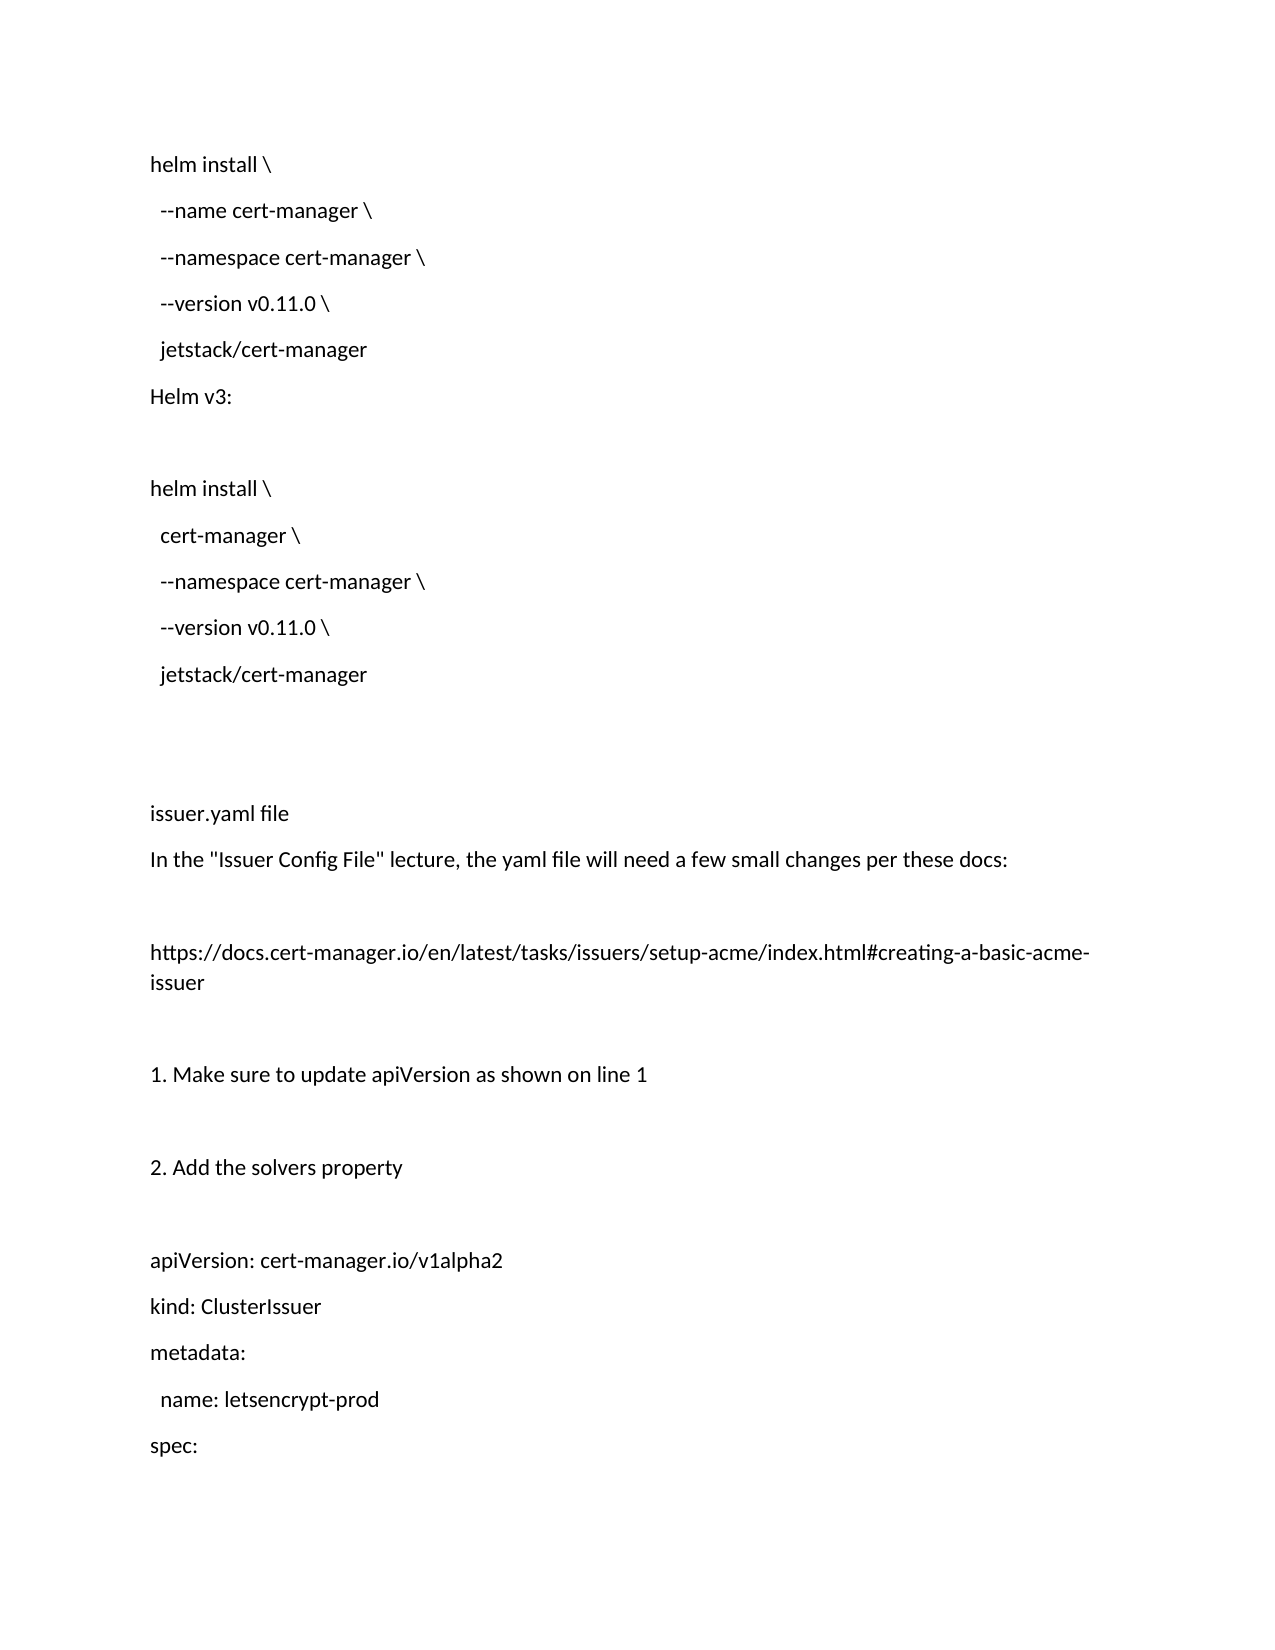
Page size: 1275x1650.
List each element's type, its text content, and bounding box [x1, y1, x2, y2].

text jetstack/cert-manager [150, 335, 1125, 363]
text helm install \ [150, 474, 1125, 502]
text spec: [150, 1431, 1125, 1459]
text --namespace cert-manager \ [150, 567, 1125, 595]
text helm install \ [150, 150, 1125, 178]
text apiVersion: cert-manager.io/v1alpha2 [150, 1246, 1125, 1274]
text cert-manager \ [150, 521, 1125, 549]
text --namespace cert-manager \ [150, 243, 1125, 271]
text issuer.yaml file [150, 799, 1125, 827]
text --version v0.11.0 \ [150, 613, 1125, 642]
text name: letsencrypt-prod [150, 1385, 1125, 1413]
text 1. Make sure to update apiVersion as shown on line 1 [150, 1060, 1125, 1088]
text kind: ClusterIssuer [150, 1292, 1125, 1320]
text --version v0.11.0 \ [150, 289, 1125, 317]
text 2. Add the solvers property [150, 1153, 1125, 1181]
text metadata: [150, 1338, 1125, 1367]
text Helm v3: [150, 382, 1125, 410]
text In the "Issuer Config File" lecture, the yaml file will need a few small changes per these docs: [150, 845, 1125, 873]
text https://docs.cert-manager.io/en/latest/tasks/issuers/setup-acme/index.html#creating-a-basic-acme-issuer [150, 938, 1125, 996]
text --name cert-manager \ [150, 196, 1125, 224]
text jetstack/cert-manager [150, 660, 1125, 688]
